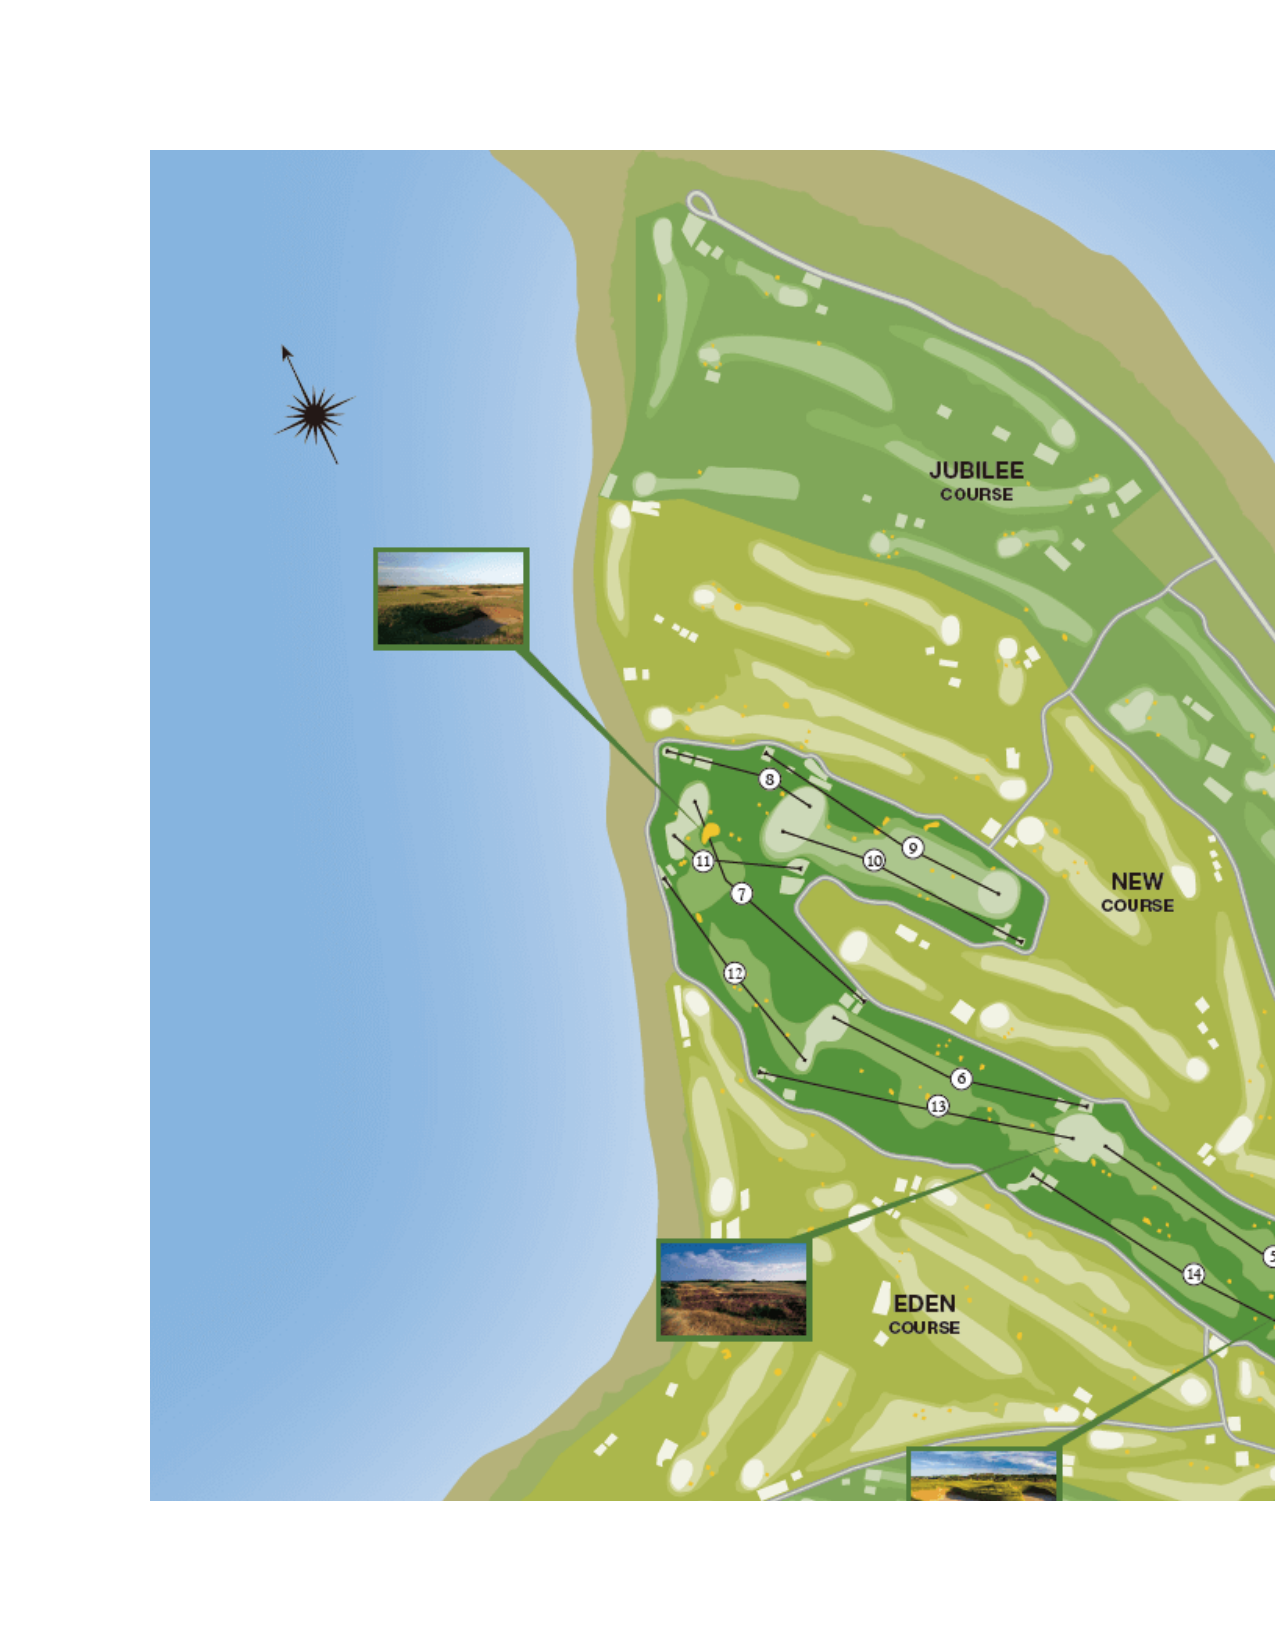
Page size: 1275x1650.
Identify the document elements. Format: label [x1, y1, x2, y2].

picture [150, 150, 1275, 1501]
